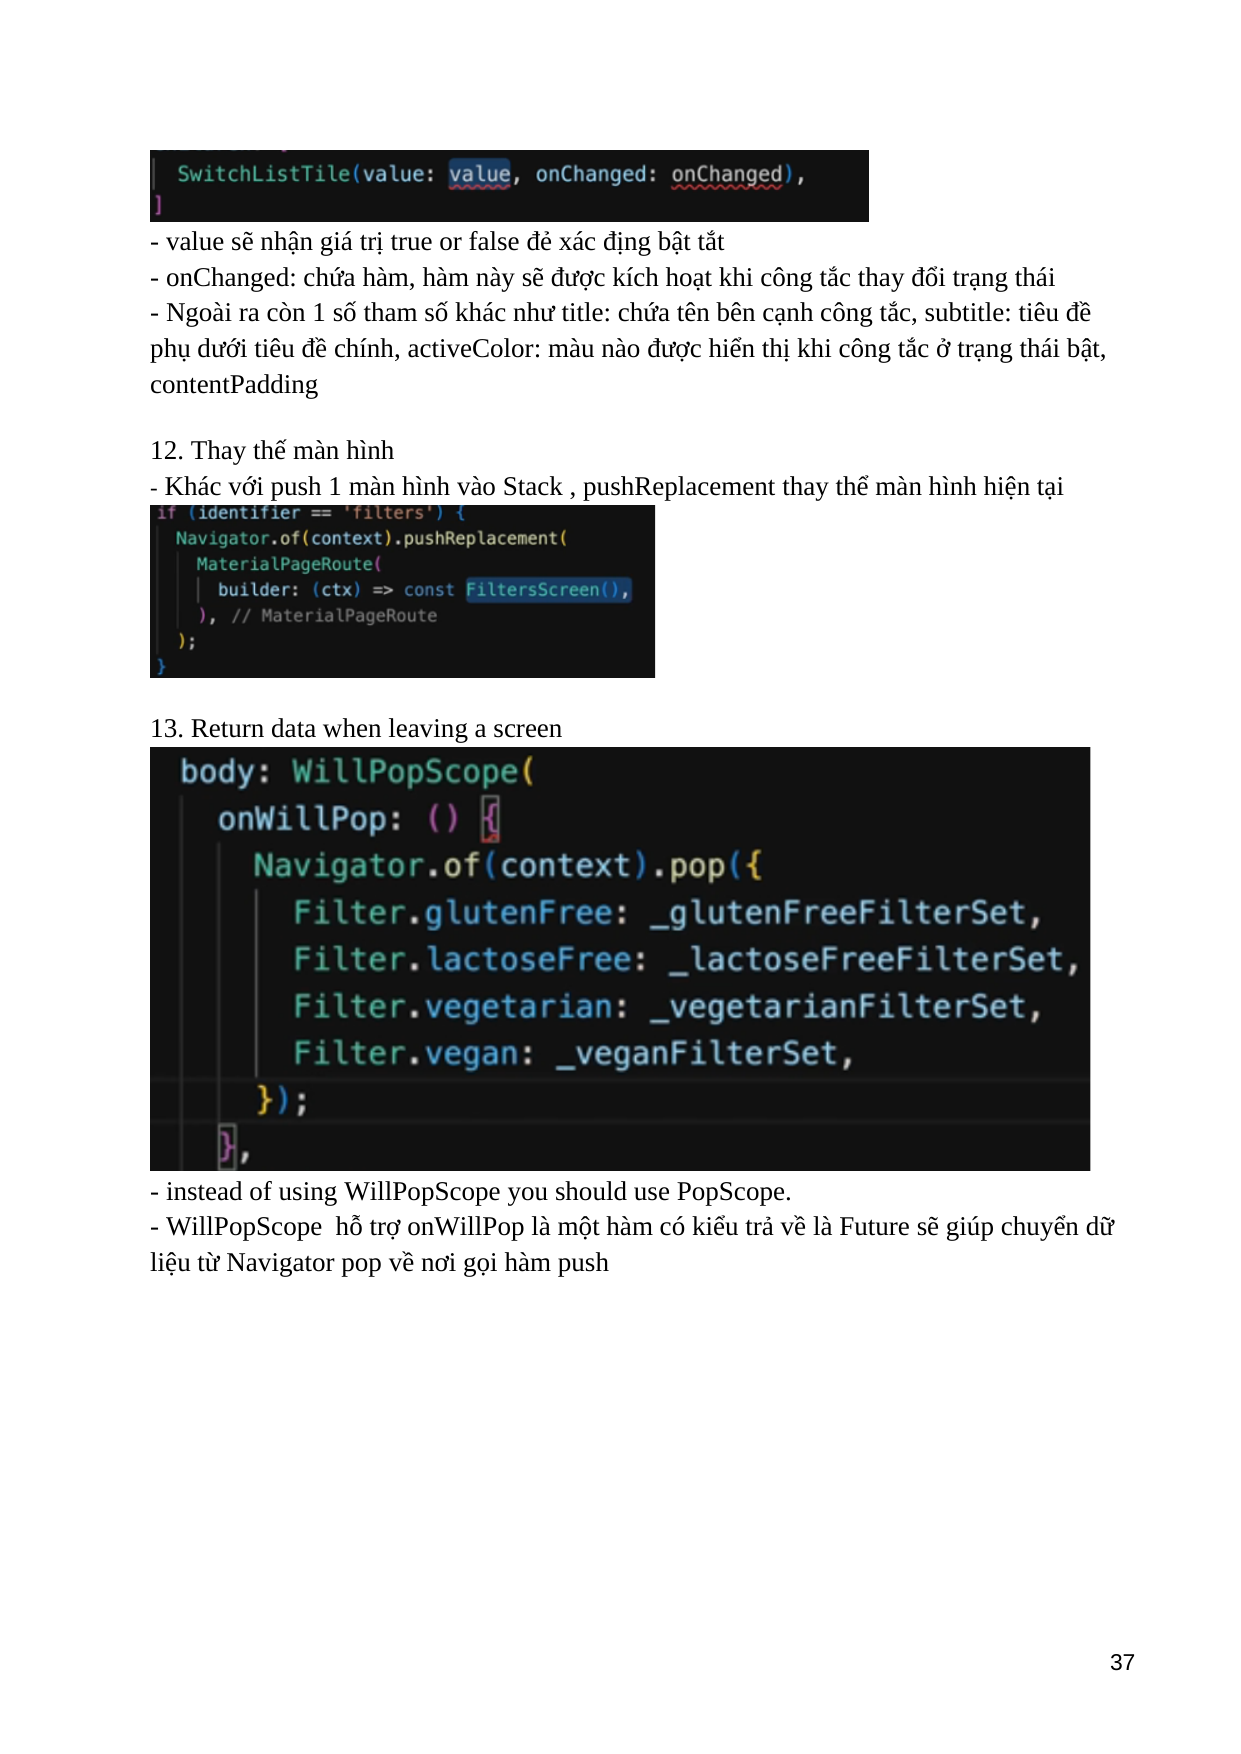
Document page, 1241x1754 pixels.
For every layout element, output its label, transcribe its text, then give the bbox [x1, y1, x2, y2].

picture [150, 150, 869, 222]
list - Ngoài ra còn 1 số tham số khác như title: chứa tên bên cạnh công tắc, subtitle: tiêu đề phụ dưới tiêu đề chính, activeColor: màu nào được hiển thị khi công tắc ở trạng thái bật, contentPadding [150, 297, 1135, 399]
picture [150, 505, 655, 678]
list - WillPopScope hỗ trợ onWillPop là một hàm có kiểu trả về là Future sẽ giúp chuyển dữ liệu từ Navigator pop về nơi gọi hàm push [150, 1210, 1135, 1277]
list Return data when leaving a screen [150, 712, 1135, 743]
picture [150, 747, 1091, 1171]
list - instead of using WillPopScope you should use PopScope. [150, 1175, 1135, 1206]
list - Khác với push 1 màn hình vào Stack , pushReplacement thay thể màn hình hiện tại [150, 470, 1135, 501]
list Thay thế màn hình [150, 434, 1135, 465]
list - onChanged: chứa hàm, hàm này sẽ được kích hoạt khi công tắc thay đổi trạng thái [150, 261, 1135, 292]
list - value sẽ nhận giá trị true or false đẻ xác địng bật tắt [150, 225, 1135, 256]
